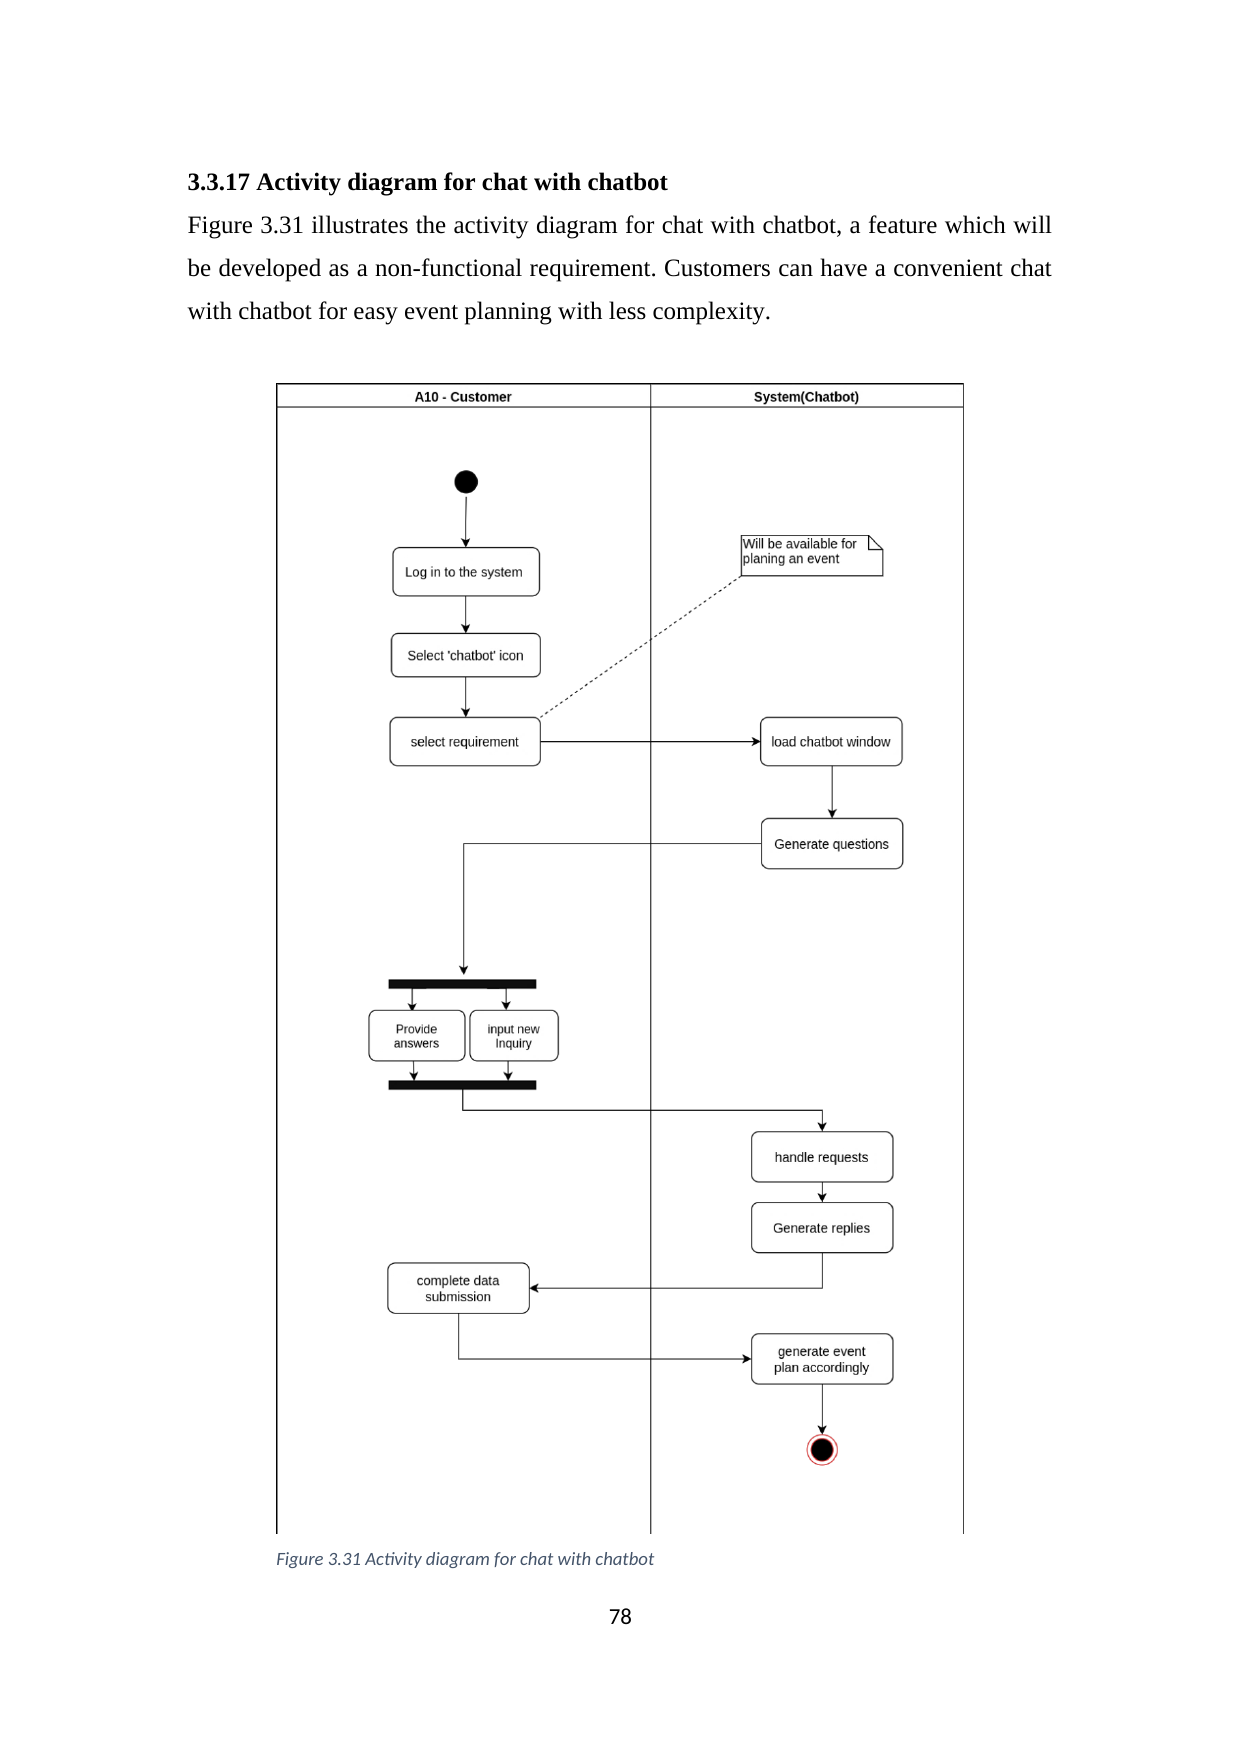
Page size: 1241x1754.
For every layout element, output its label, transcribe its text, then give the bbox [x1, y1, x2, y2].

subtitle 3.3.17 Activity diagram for chat with chatbot [187, 167, 1053, 195]
text Figure 3.31 illustrates the activity diagram for chat with chatbot, a feature which will be developed as a non-functional requirement. Customers can have a convenient chat with chatbot for easy event planning with less complexity. [187, 210, 1053, 325]
picture [276, 383, 964, 1534]
